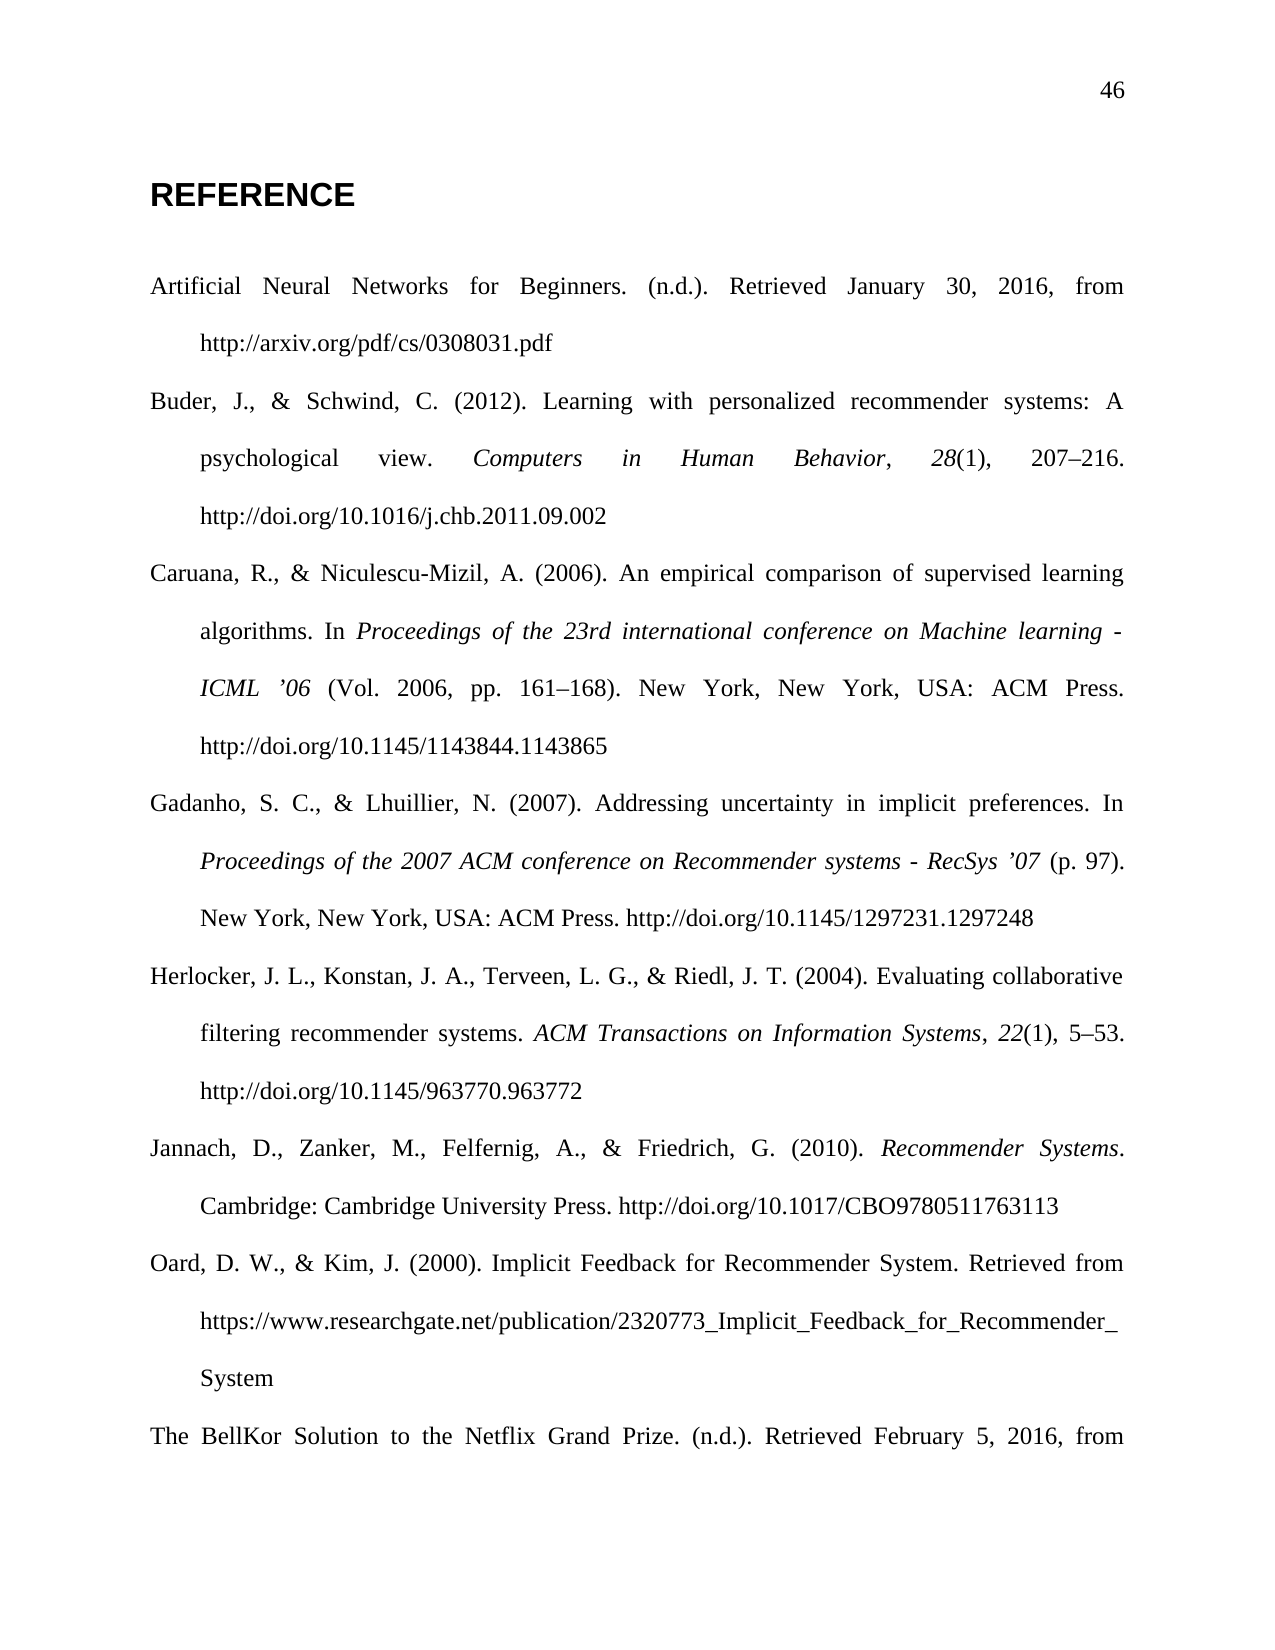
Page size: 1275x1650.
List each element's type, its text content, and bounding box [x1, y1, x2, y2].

text Artificial Neural Networks for Beginners. (n.d.). Retrieved January 30, 2016, from http://arxiv.org/pdf/cs/0308031.pdf [150, 271, 1125, 357]
text Gadanho, S. C., & Lhuillier, N. (2007). Addressing uncertainty in implicit preferences. In Proceedings of the 2007 ACM conference on Recommender systems - RecSys ’07 (p. 97). New York, New York, USA: ACM Press. http://doi.org/10.1145/1297231.1297248 [150, 788, 1125, 932]
text Buder, J., & Schwind, C. (2012). Learning with personalized recommender systems: A psychological view. Computers in Human Behavior, 28(1), 207–216. http://doi.org/10.1016/j.chb.2011.09.002 [150, 386, 1125, 530]
text Caruana, R., & Niculescu-Mizil, A. (2006). An empirical comparison of supervised learning algorithms. In Proceedings of the 23rd international conference on Machine learning - ICML ’06 (Vol. 2006, pp. 161–168). New York, New York, USA: ACM Press. http://doi.org/10.1145/1143844.1143865 [150, 558, 1125, 760]
text Herlocker, J. L., Konstan, J. A., Terveen, L. G., & Riedl, J. T. (2004). Evaluating collaborative filtering recommender systems. ACM Transactions on Information Systems, 22(1), 5–53. http://doi.org/10.1145/963770.963772 [150, 961, 1125, 1105]
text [150, 1421, 1125, 1450]
text Oard, D. W., & Kim, J. (2000). Implicit Feedback for Recommender System. Retrieved from https://www.researchgate.net/publication/2320773_Implicit_Feedback_for_Recommender_System [150, 1248, 1125, 1392]
text Jannach, D., Zanker, M., Felfernig, A., & Friedrich, G. (2010). Recommender Systems. Cambridge: Cambridge University Press. http://doi.org/10.1017/CBO9780511763113 [150, 1133, 1125, 1220]
subtitle REFERENCE [150, 175, 1125, 213]
